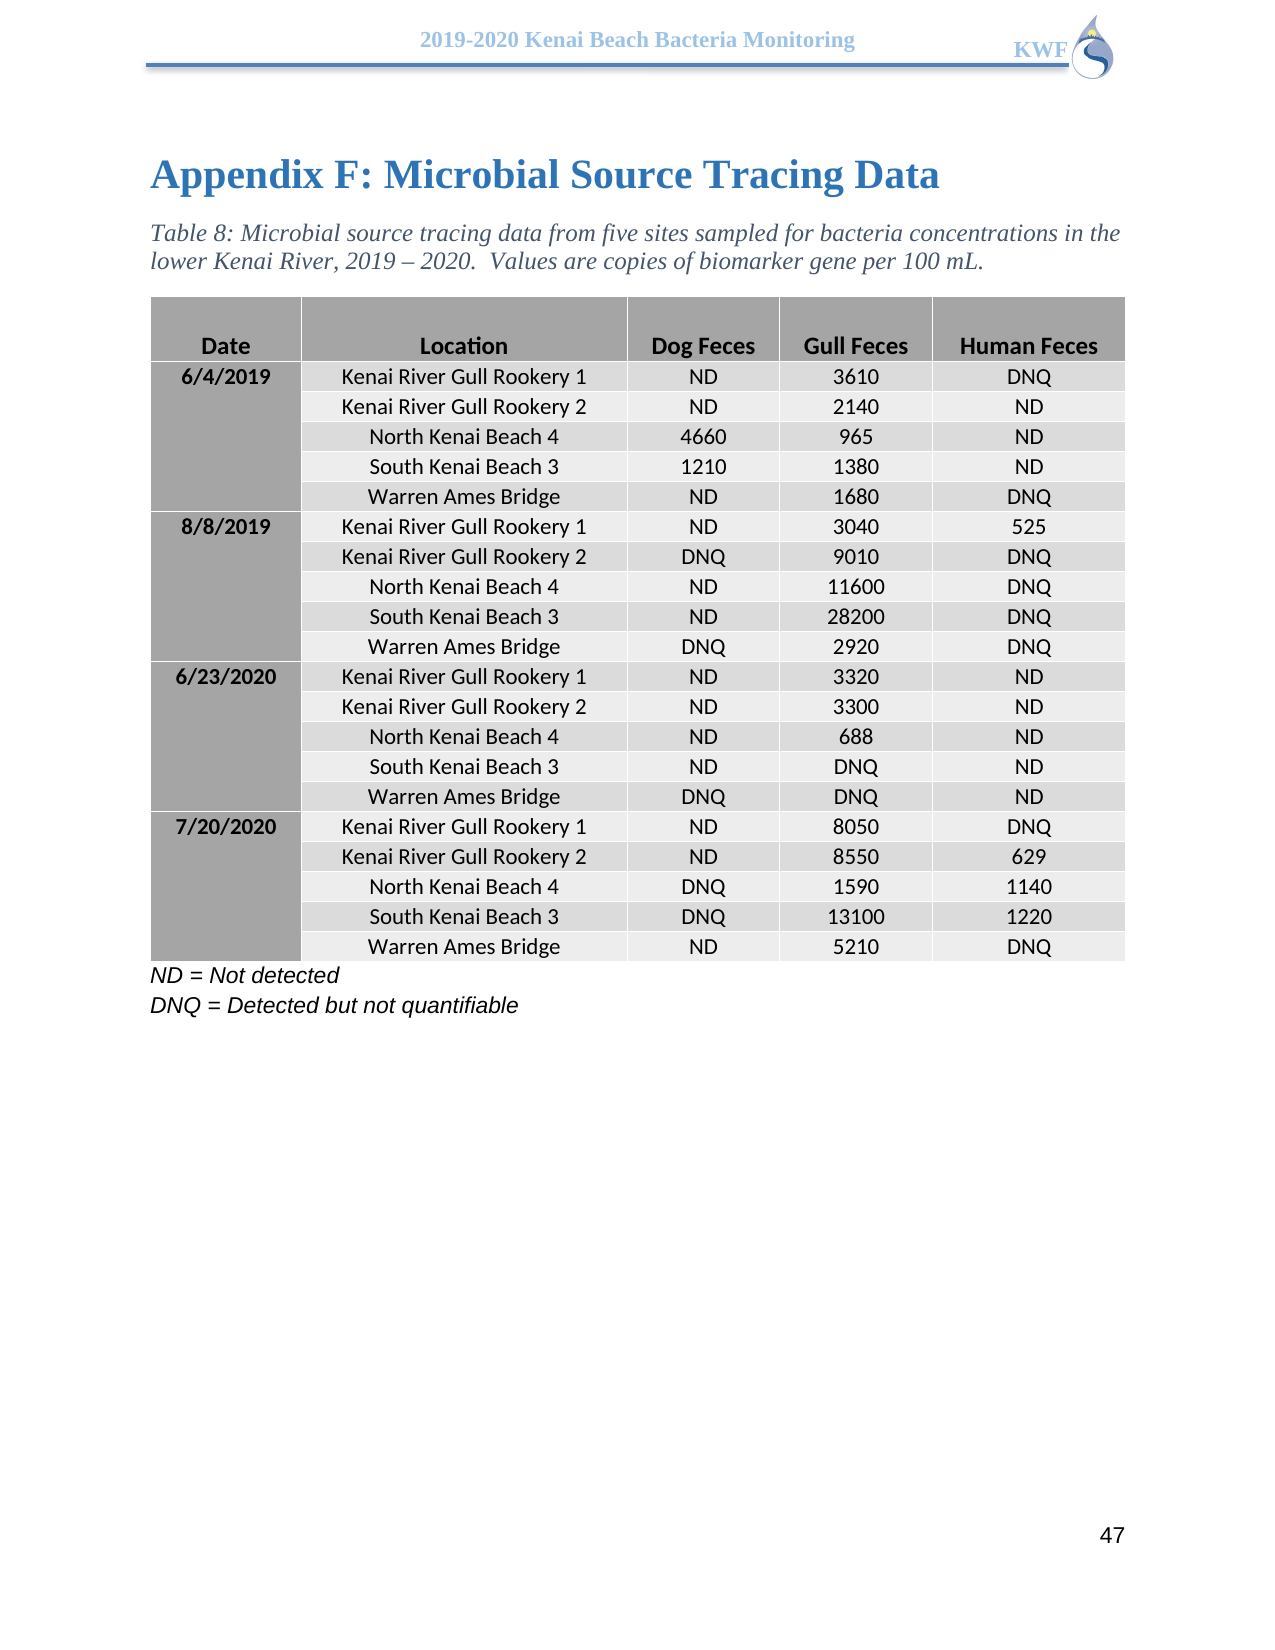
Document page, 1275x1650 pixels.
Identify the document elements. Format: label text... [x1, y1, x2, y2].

table_cell North Kenai Beach 4 [302, 872, 627, 901]
table_cell DNQ [933, 482, 1125, 511]
table_cell ND [628, 602, 779, 631]
table_cell DNQ [628, 542, 779, 571]
table_cell DNQ [933, 812, 1125, 841]
table_cell DNQ [780, 752, 932, 781]
table_cell 3610 [780, 362, 932, 391]
table_cell Kenai River Gull Rookery 2 [302, 842, 627, 871]
table_cell South Kenai Beach 3 [302, 902, 627, 931]
table_cell Kenai River Gull Rookery 1 [302, 662, 627, 691]
table_cell ND [628, 662, 779, 691]
table_cell North Kenai Beach 4 [302, 572, 627, 601]
table_cell Warren Ames Bridge [302, 782, 627, 811]
table_header Date [151, 297, 301, 361]
table_cell Kenai River Gull Rookery 2 [302, 692, 627, 721]
table_cell 5210 [780, 932, 932, 961]
table_cell ND [933, 782, 1125, 811]
text Table 8: Microbial source tracing data from five sites sampled for bacteria concentrations in the lower Kenai River, 2019 – 2020. Values are copies of biomarker gene per 100 mL. [150, 218, 1125, 275]
table_cell DNQ [933, 572, 1125, 601]
table_cell 2140 [780, 392, 932, 421]
table_cell ND [628, 362, 779, 391]
table_cell 13100 [780, 902, 932, 931]
table_cell 7/20/2020 [151, 812, 301, 961]
picture [1069, 13, 1118, 79]
table_cell Warren Ames Bridge [302, 482, 627, 511]
subtitle Appendix F: Microbial Source Tracing Data [150, 150, 1125, 198]
table_cell DNQ [780, 782, 932, 811]
text ND = Not detected [150, 962, 1125, 988]
table_cell Warren Ames Bridge [302, 632, 627, 661]
table_cell DNQ [628, 872, 779, 901]
table_cell 6/4/2019 [151, 362, 301, 511]
table_cell 4660 [628, 422, 779, 451]
table_cell ND [628, 752, 779, 781]
table_header Location [302, 297, 627, 361]
table_header Gull Feces [780, 297, 932, 361]
table_cell South Kenai Beach 3 [302, 602, 627, 631]
table_cell ND [628, 392, 779, 421]
table_cell 2920 [780, 632, 932, 661]
table_cell DNQ [933, 632, 1125, 661]
table_cell Kenai River Gull Rookery 2 [302, 392, 627, 421]
table_cell ND [628, 482, 779, 511]
table_cell South Kenai Beach 3 [302, 752, 627, 781]
text DNQ = Detected but not quantifiable [150, 992, 1125, 1018]
table_cell South Kenai Beach 3 [302, 452, 627, 481]
table_cell 3300 [780, 692, 932, 721]
table_cell ND [933, 692, 1125, 721]
table_cell 688 [780, 722, 932, 751]
table_cell Kenai River Gull Rookery 1 [302, 512, 627, 541]
table_cell ND [628, 932, 779, 961]
table_cell 3320 [780, 662, 932, 691]
table_cell ND [628, 512, 779, 541]
table_cell 629 [933, 842, 1125, 871]
table_cell DNQ [628, 782, 779, 811]
table_cell 1590 [780, 872, 932, 901]
table_cell Kenai River Gull Rookery 2 [302, 542, 627, 571]
table_cell 1140 [933, 872, 1125, 901]
table_cell DNQ [933, 542, 1125, 571]
table_cell ND [628, 572, 779, 601]
table_cell ND [933, 662, 1125, 691]
table_cell 28200 [780, 602, 932, 631]
table_cell 525 [933, 512, 1125, 541]
table_cell Warren Ames Bridge [302, 932, 627, 961]
table_cell 11600 [780, 572, 932, 601]
table_header Human Feces [933, 297, 1125, 361]
table_cell 6/23/2020 [151, 662, 301, 811]
table_cell 9010 [780, 542, 932, 571]
table_cell ND [628, 692, 779, 721]
table_cell 965 [780, 422, 932, 451]
table_cell DNQ [933, 932, 1125, 961]
table_cell 1680 [780, 482, 932, 511]
table_cell Kenai River Gull Rookery 1 [302, 362, 627, 391]
table_cell 8/8/2019 [151, 512, 301, 661]
table_cell ND [628, 722, 779, 751]
table_cell ND [933, 752, 1125, 781]
table_cell 1220 [933, 902, 1125, 931]
table_cell 3040 [780, 512, 932, 541]
table_cell DNQ [628, 902, 779, 931]
table_cell ND [933, 722, 1125, 751]
table_cell DNQ [933, 602, 1125, 631]
table_cell ND [933, 392, 1125, 421]
table_cell North Kenai Beach 4 [302, 422, 627, 451]
table_cell 1210 [628, 452, 779, 481]
table_header Dog Feces [628, 297, 779, 361]
table_cell 8050 [780, 812, 932, 841]
table_cell North Kenai Beach 4 [302, 722, 627, 751]
table_cell DNQ [628, 632, 779, 661]
table_cell 1380 [780, 452, 932, 481]
table_cell ND [628, 812, 779, 841]
table_cell 8550 [780, 842, 932, 871]
table_cell ND [933, 422, 1125, 451]
table_cell ND [628, 842, 779, 871]
table_cell DNQ [933, 362, 1125, 391]
table_cell ND [933, 452, 1125, 481]
table_cell Kenai River Gull Rookery 1 [302, 812, 627, 841]
